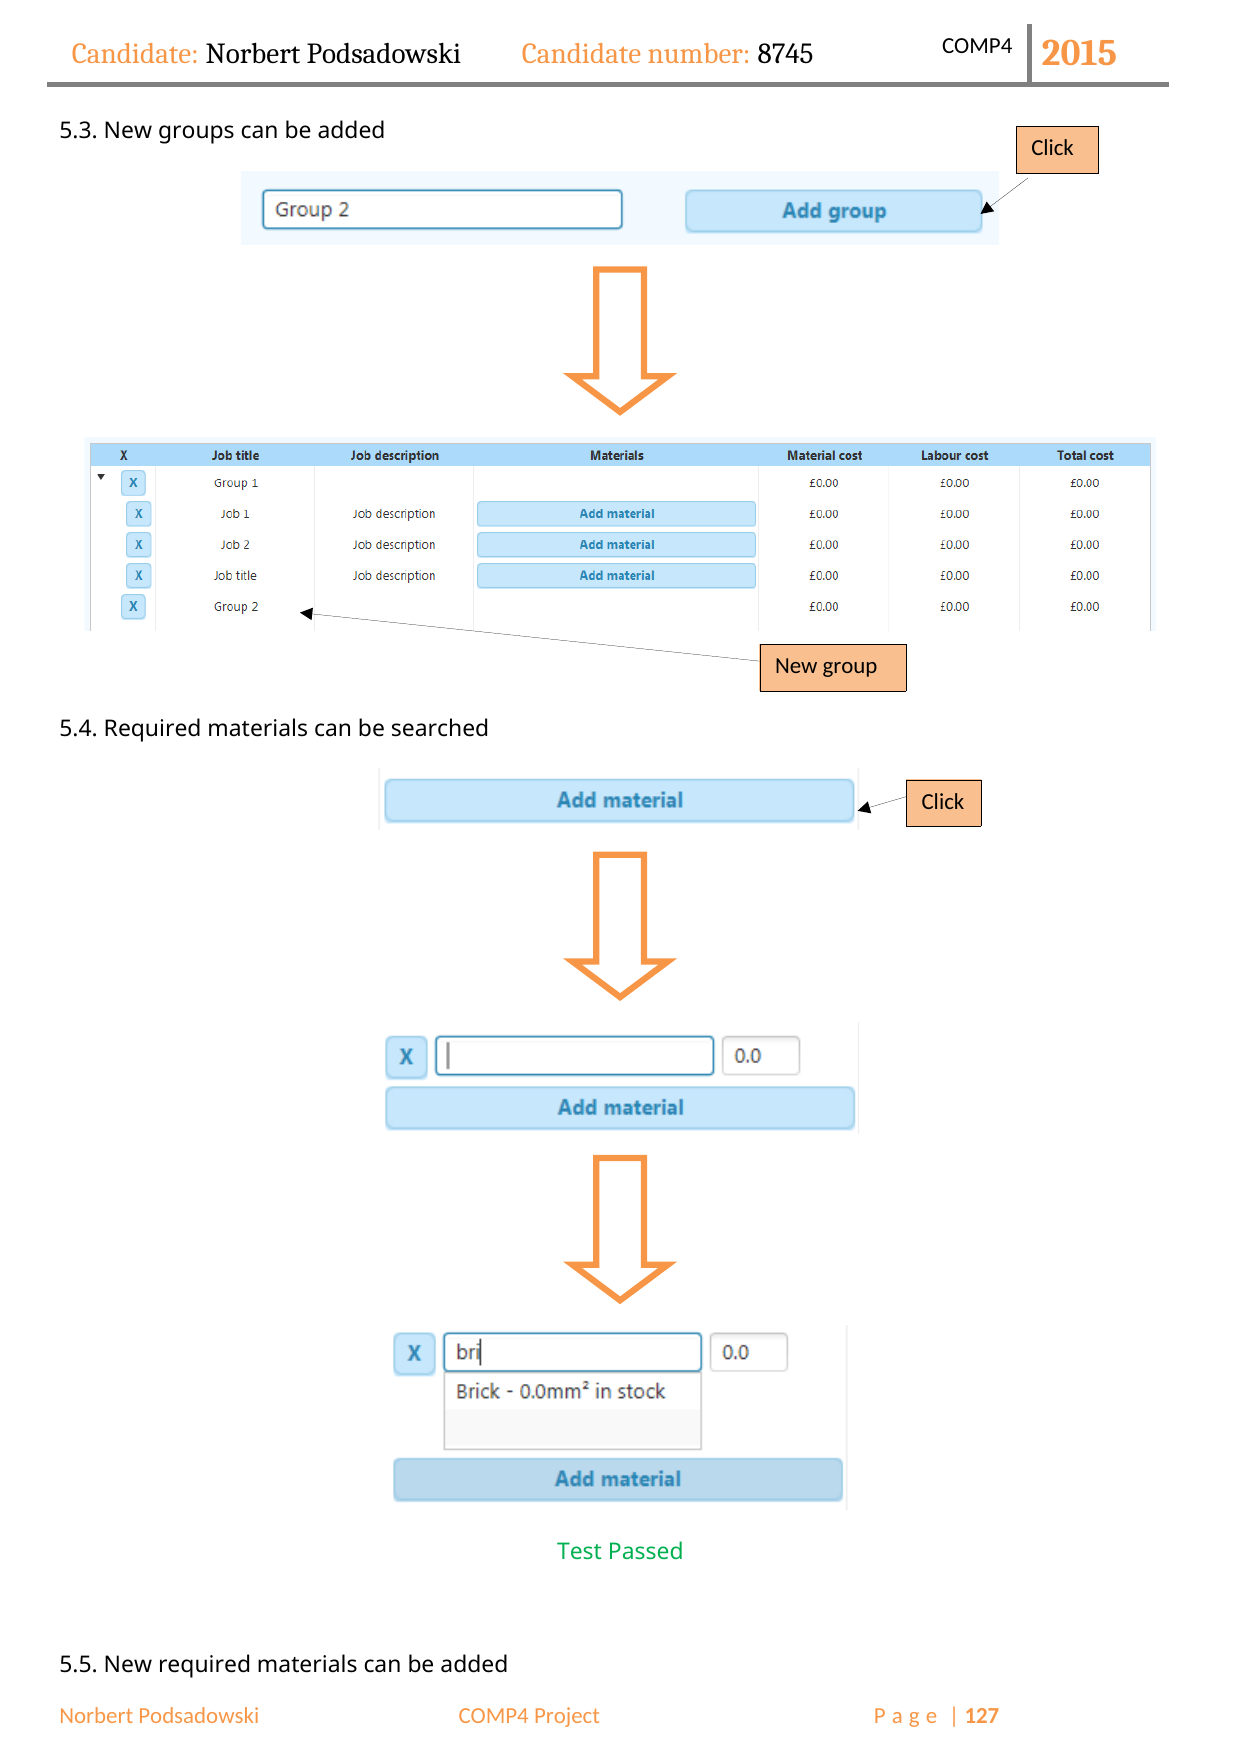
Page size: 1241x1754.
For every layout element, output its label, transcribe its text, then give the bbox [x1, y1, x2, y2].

picture [84, 437, 1157, 631]
text 5.3. New groups can be added [59, 114, 1181, 146]
picture [389, 1325, 851, 1510]
text Test Passed [59, 1535, 1181, 1566]
picture [241, 171, 999, 245]
text 5.4. Required materials can be searched [59, 712, 1181, 743]
text 5.5. New required materials can be added [59, 1648, 1181, 1679]
picture [377, 768, 864, 830]
picture [381, 1022, 860, 1134]
